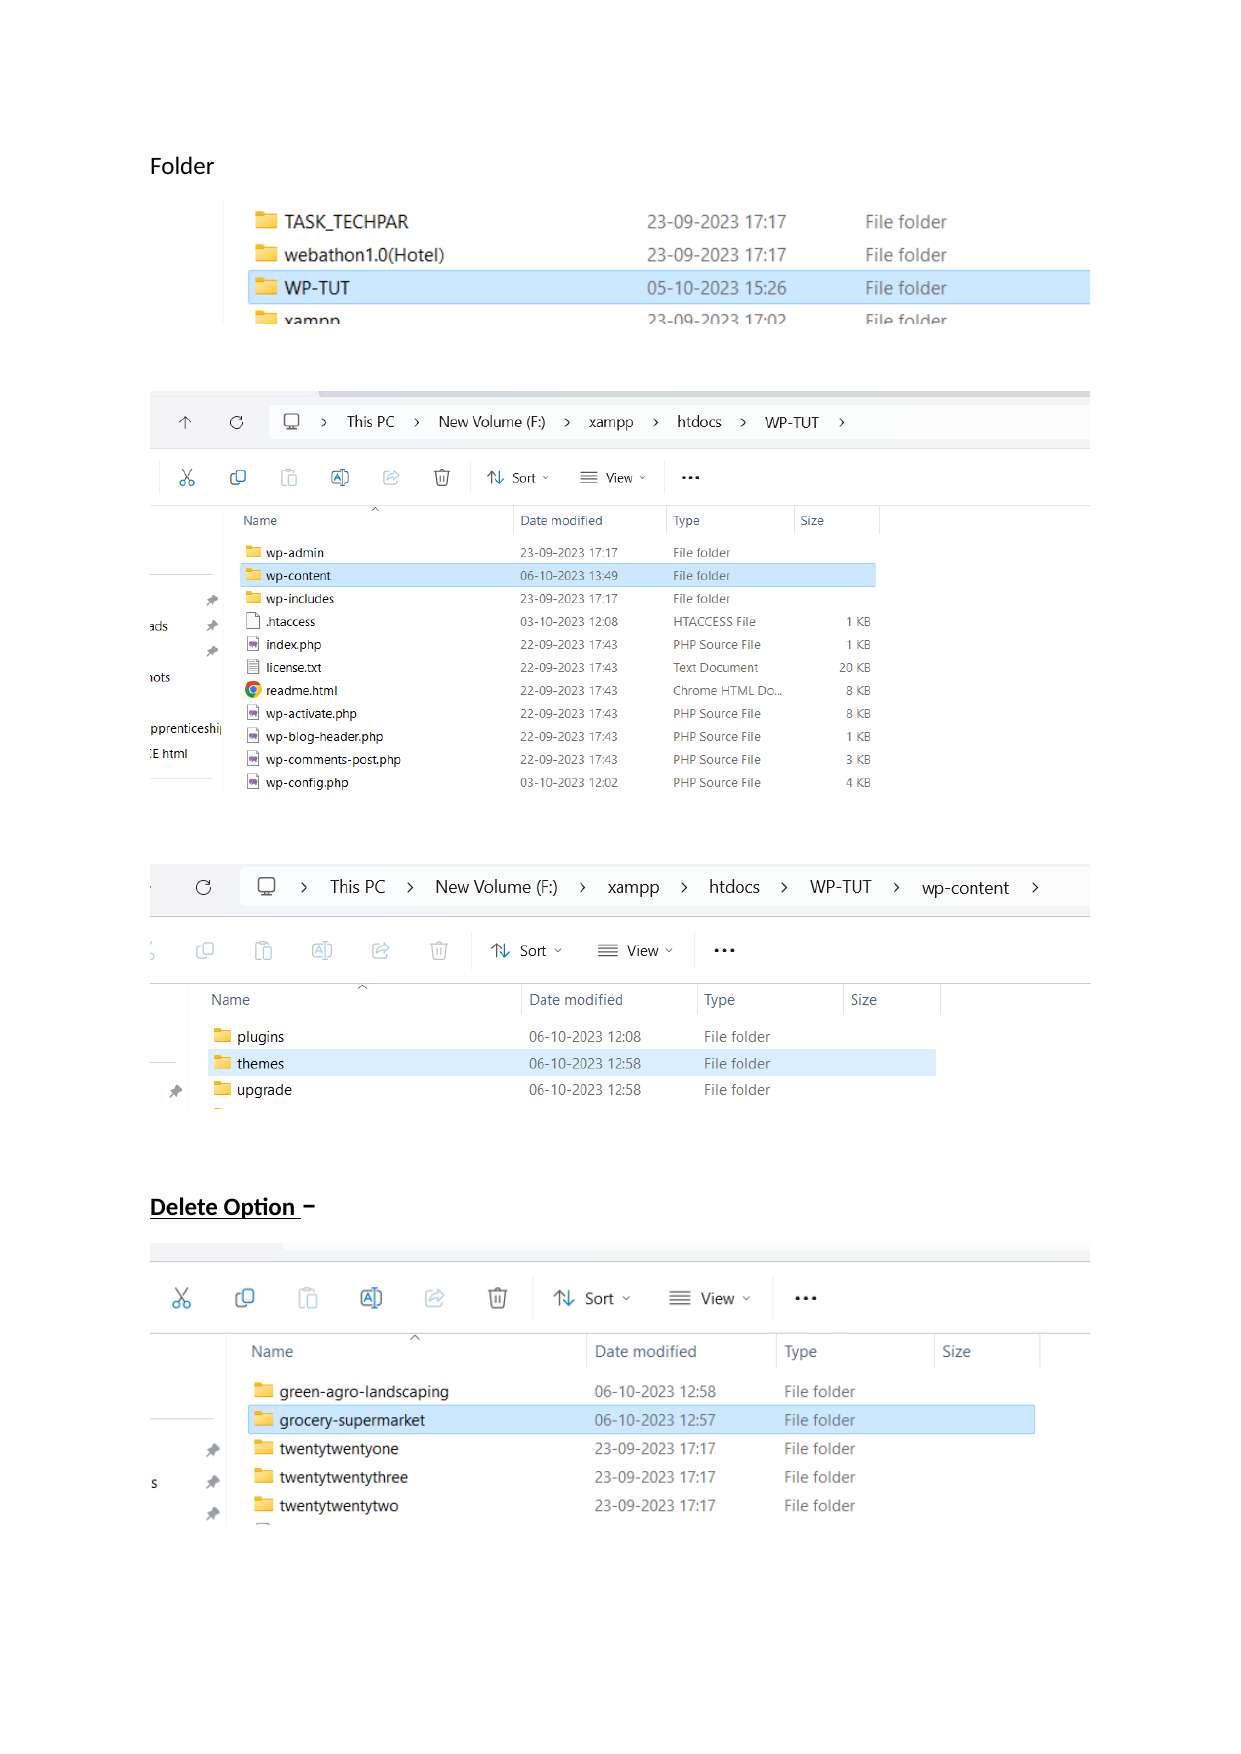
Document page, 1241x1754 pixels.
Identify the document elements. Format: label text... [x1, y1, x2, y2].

text Delete Option – [150, 1185, 1090, 1223]
text Folder [150, 150, 1090, 181]
picture [150, 864, 1091, 1109]
picture [150, 199, 1091, 324]
picture [150, 391, 1091, 796]
picture [150, 1243, 1091, 1525]
